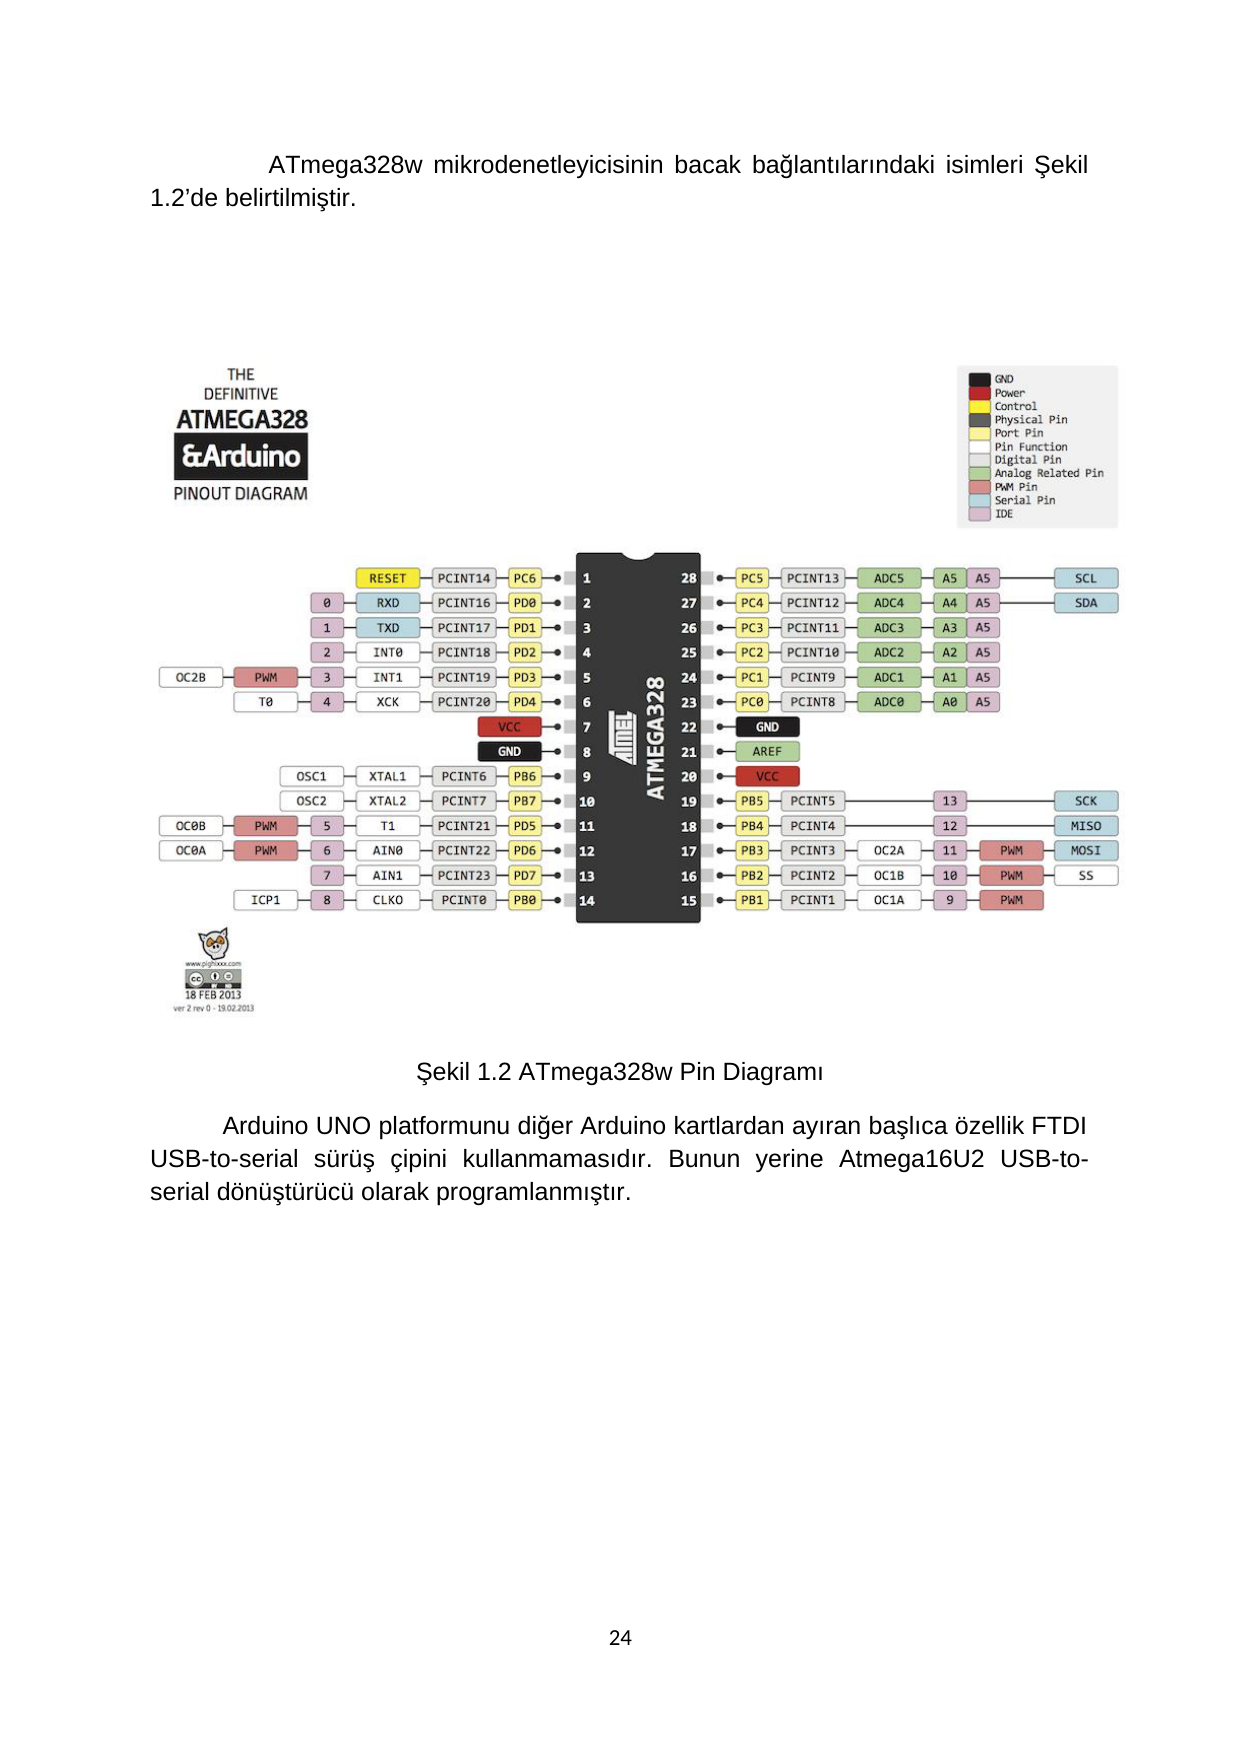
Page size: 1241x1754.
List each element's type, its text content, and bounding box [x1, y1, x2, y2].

text Şekil 1.2 ATmega328w Pin Diagramı [150, 1057, 1090, 1086]
text ATmega328w mikrodenetleyicisinin bacak bağlantılarındaki isimleri Şekil 1.2’de belirtilmiştir. [150, 150, 1090, 212]
text Arduino UNO platformunu diğer Arduino kartlardan ayıran başlıca özellik FTDI USB-to-serial sürüş çipini kullanmamasıdır. Bunun yerine Atmega16U2 USB-to-serial dönüştürücü olarak programlanmıştır. [150, 1111, 1090, 1206]
